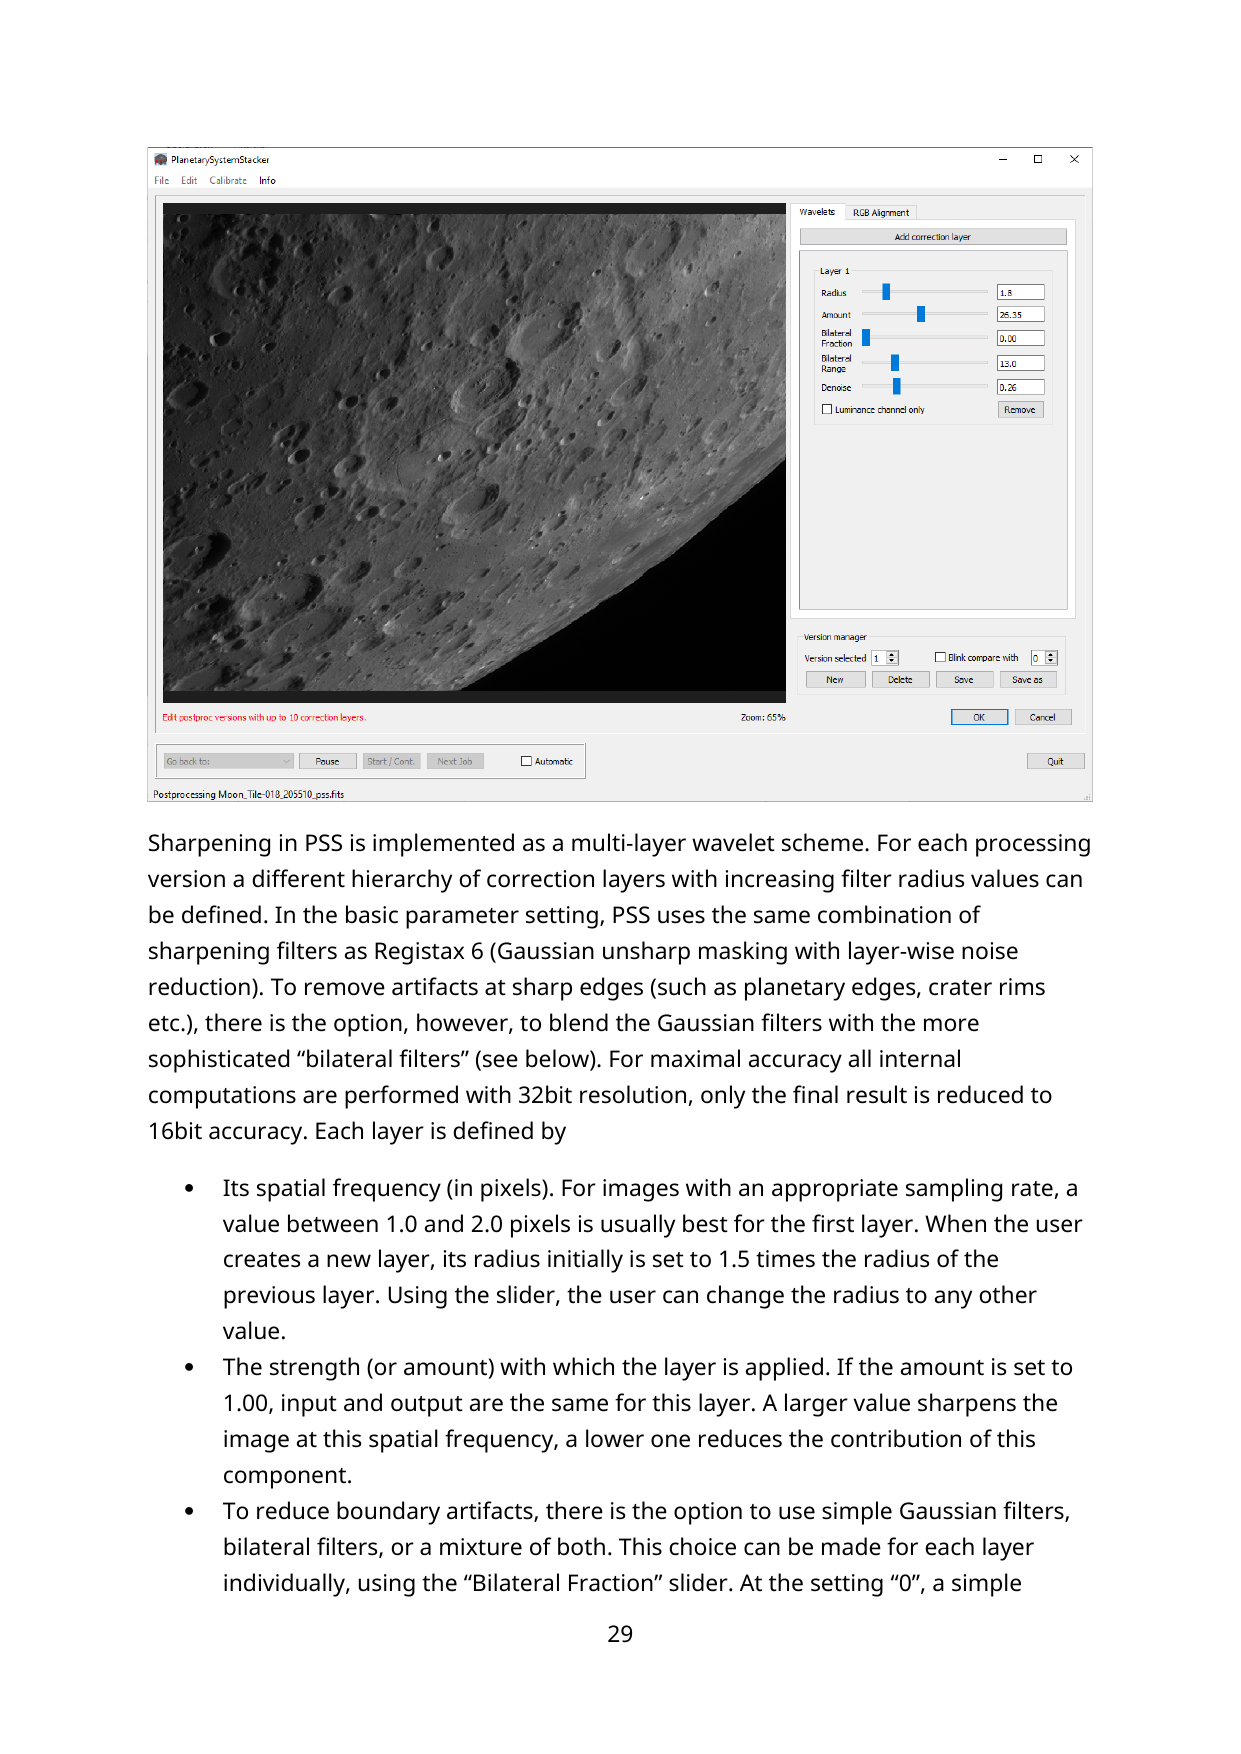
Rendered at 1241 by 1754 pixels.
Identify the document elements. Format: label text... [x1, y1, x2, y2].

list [185, 1495, 1093, 1598]
list The strength (or amount) with which the layer is applied. If the amount is set to 1.00, input and output are the same for this layer. A larger value sharpens the image at this spatial frequency, a lower one reduces the contribution of this component. [185, 1351, 1093, 1490]
list Its spatial frequency (in pixels). For images with an appropriate sampling rate, a value between 1.0 and 2.0 pixels is usually best for the first layer. When the user creates a new layer, its radius initially is set to 1.5 times the radius of the previous layer. Using the slider, the user can change the radius to any other value. [185, 1172, 1093, 1347]
picture [147, 147, 1093, 802]
text Sharpening in PSS is implemented as a multi-layer wavelet scheme. For each processing version a different hierarchy of correction layers with increasing filter radius values can be defined. In the basic parameter setting, PSS uses the same combination of sharpening filters as Registax 6 (Gaussian unsharp masking with layer-wise noise reduction). To remove artifacts at sharp edges (such as planetary edges, crater rims etc.), there is the option, however, to blend the Gaussian filters with the more sophisticated “bilateral filters” (see below). For maximal accuracy all internal computations are performed with 32bit resolution, only the final result is reduced to 16bit accuracy. Each layer is defined by [148, 827, 1093, 1146]
